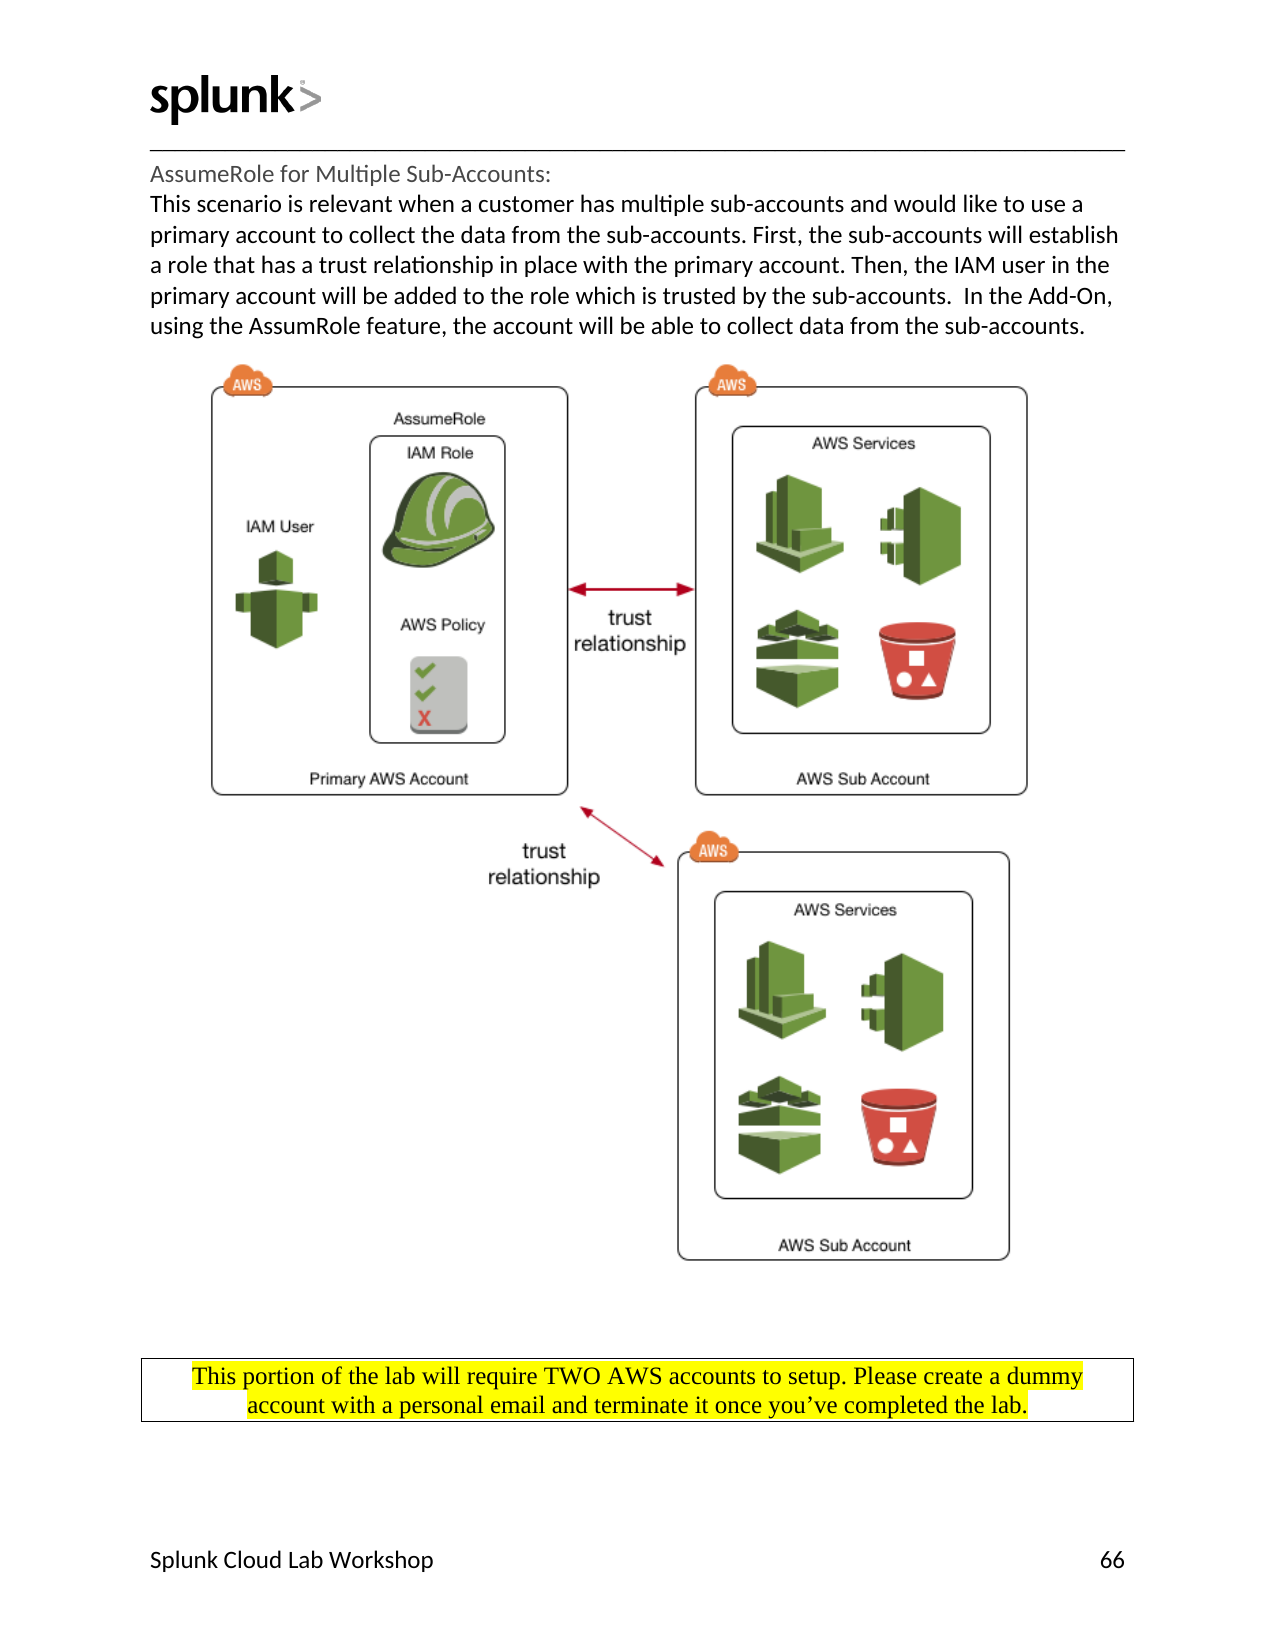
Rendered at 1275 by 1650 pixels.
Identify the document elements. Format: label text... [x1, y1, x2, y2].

text This portion of the lab will require TWO AWS accounts to setup. Please create a dummy account with a personal email and terminate it once you’ve completed the lab. [142, 1359, 1133, 1421]
picture [150, 75, 321, 125]
text This scenario is relevant when a customer has multiple sub-accounts and would like to use a primary account to collect the data from the sub-accounts. First, the sub-accounts will establish a role that has a trust relationship in place with the primary account. Then, the IAM user in the primary account will be added to the role which is trusted by the sub-accounts. In the Add-On, using the AssumRole feature, the account will be able to collect data from the sub-accounts. [150, 188, 1125, 341]
picture [150, 341, 1125, 1358]
subtitle AssumeRole for Multiple Sub-Accounts: [150, 158, 1125, 188]
